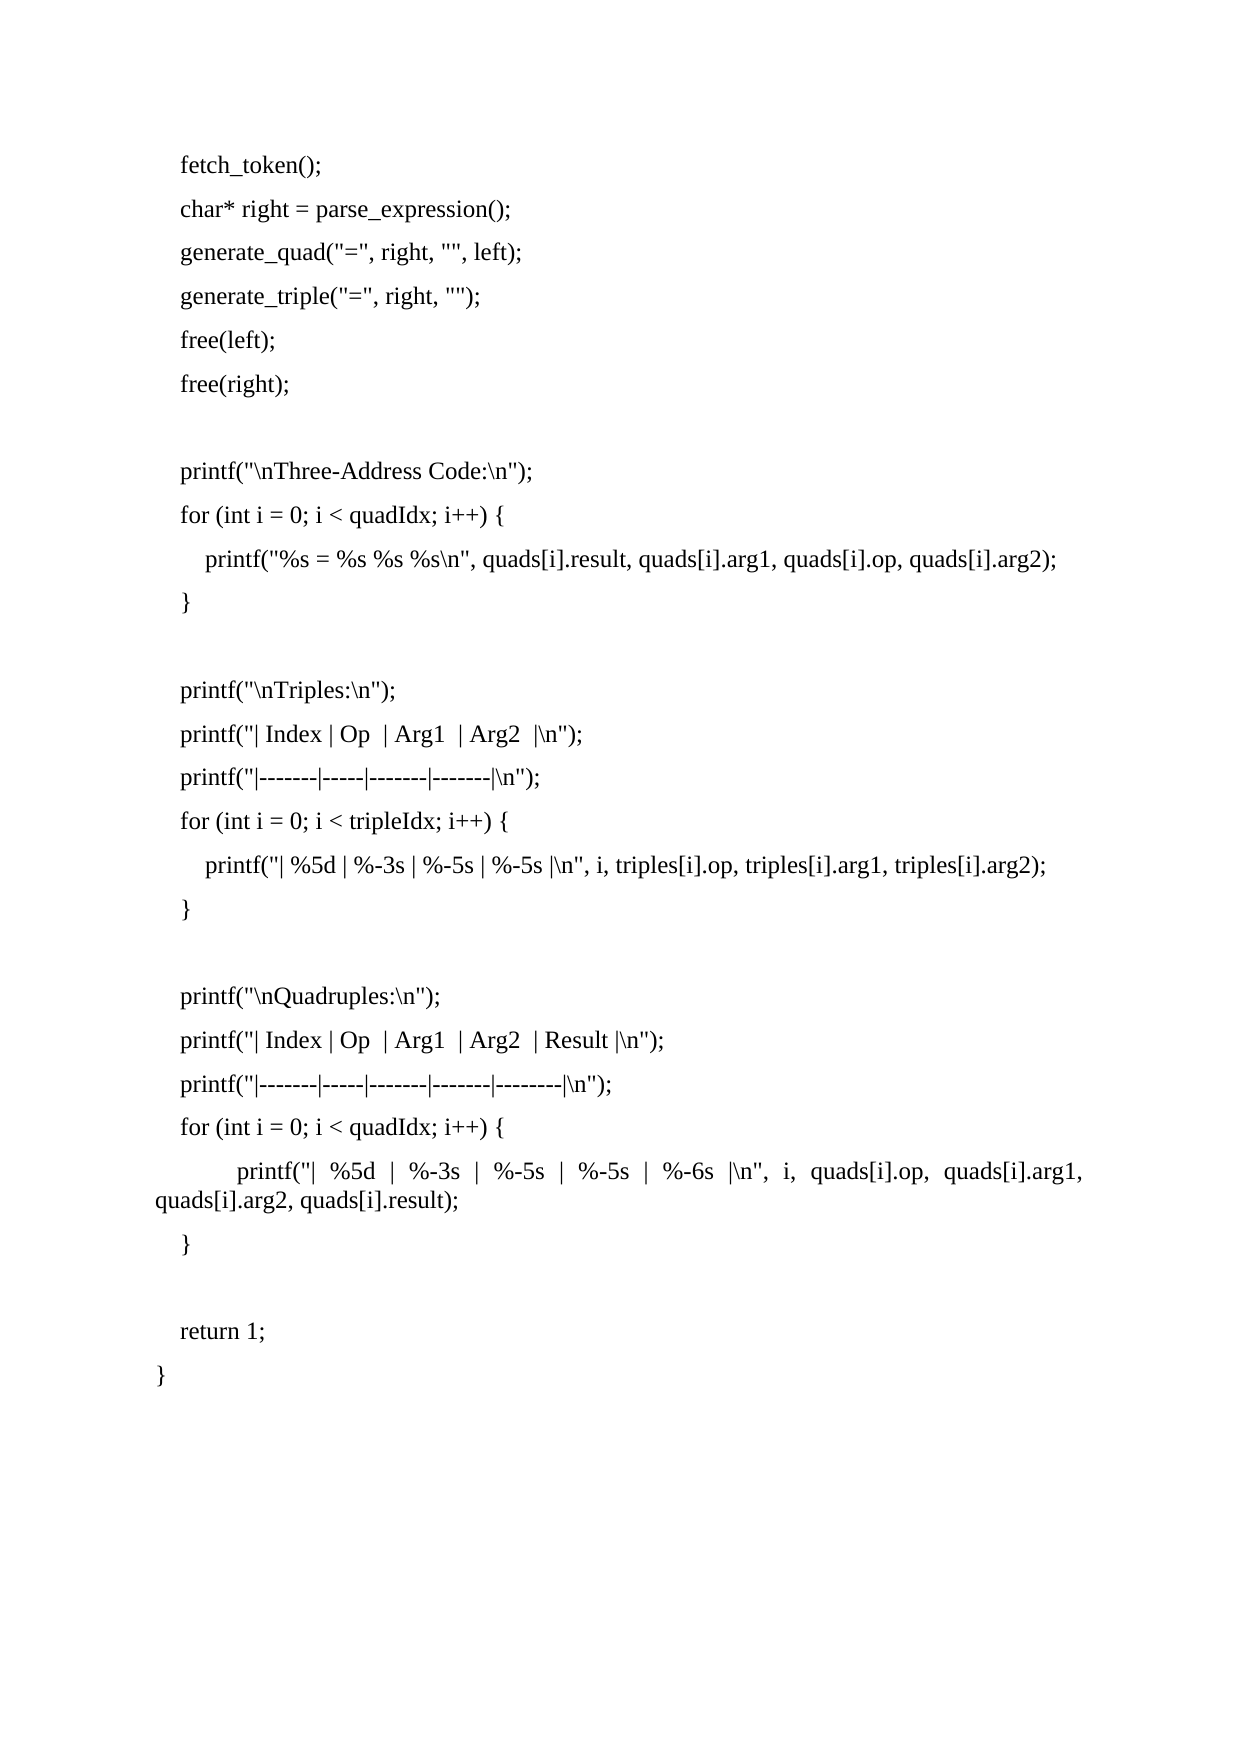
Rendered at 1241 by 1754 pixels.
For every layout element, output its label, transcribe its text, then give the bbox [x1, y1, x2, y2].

text generate_quad("=", right, "", left); [155, 237, 1085, 266]
text generate_triple("=", right, ""); [155, 281, 1085, 310]
text printf("\nQuadruples:\n"); [155, 981, 1085, 1010]
text printf("| %5d | %-3s | %-5s | %-5s |\n", i, triples[i].op, triples[i].arg1, triples[i].arg2); [155, 850, 1085, 879]
text } [155, 1229, 1085, 1257]
text printf("\nThree-Address Code:\n"); [155, 456, 1085, 485]
text printf("%s = %s %s %s\n", quads[i].result, quads[i].arg1, quads[i].op, quads[i].arg2); [155, 544, 1085, 572]
text printf("|-------|-----|-------|-------|\n"); [155, 762, 1085, 791]
text free(left); [155, 325, 1085, 354]
text return 1; [155, 1316, 1085, 1345]
text printf("\nTriples:\n"); [155, 675, 1085, 704]
text for (int i = 0; i < quadIdx; i++) { [155, 500, 1085, 529]
text printf("| Index | Op | Arg1 | Arg2 | Result |\n"); [155, 1025, 1085, 1054]
text printf("|-------|-----|-------|-------|--------|\n"); [155, 1069, 1085, 1097]
text } [155, 894, 1085, 922]
text char* right = parse_expression(); [155, 194, 1085, 222]
text } [155, 587, 1085, 616]
text for (int i = 0; i < tripleIdx; i++) { [155, 806, 1085, 835]
text fetch_token(); [155, 150, 1085, 179]
text printf("| Index | Op | Arg1 | Arg2 |\n"); [155, 719, 1085, 747]
text free(right); [155, 369, 1085, 397]
text for (int i = 0; i < quadIdx; i++) { [155, 1112, 1085, 1141]
text printf("| %5d | %-3s | %-5s | %-5s | %-6s |\n", i, quads[i].op, quads[i].arg1, quads[i].arg2, quads[i].result); [155, 1156, 1085, 1214]
text } [155, 1360, 1085, 1389]
